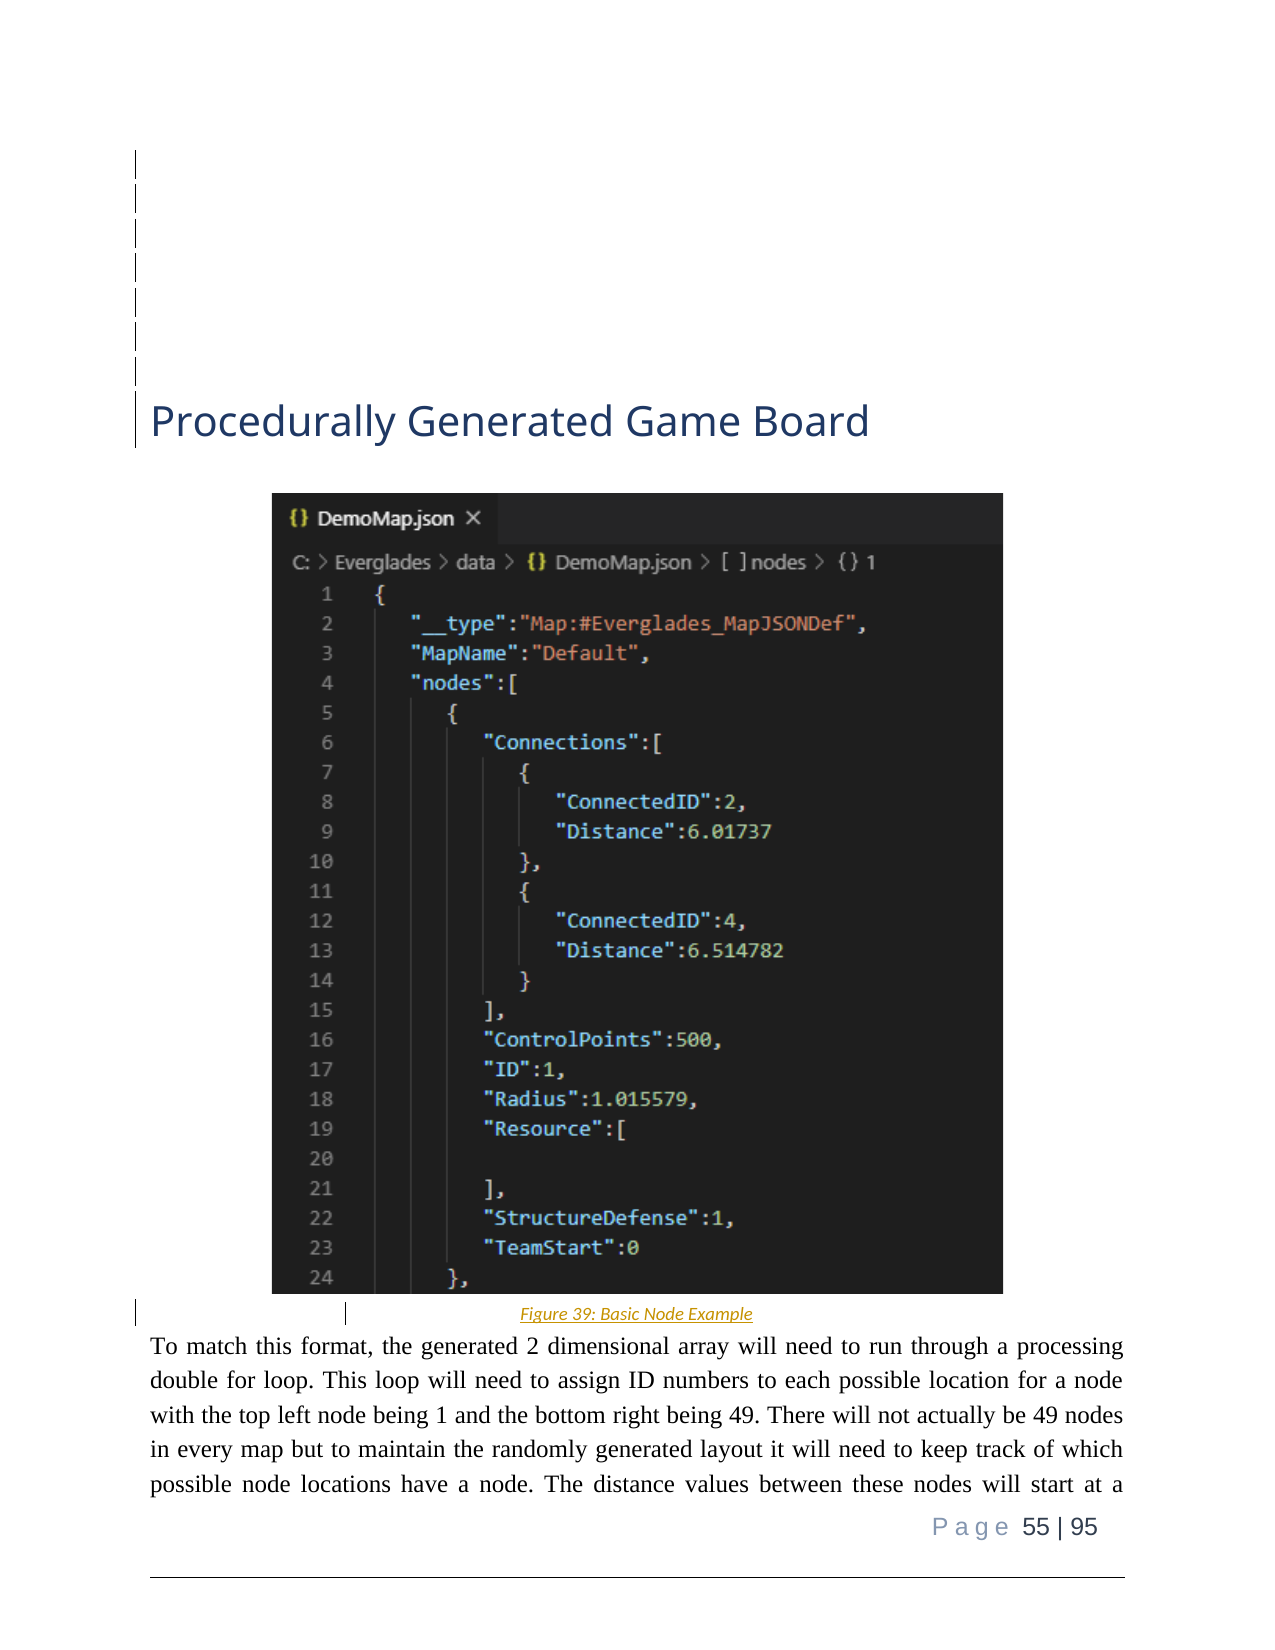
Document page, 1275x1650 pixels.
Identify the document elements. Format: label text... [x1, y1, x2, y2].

text Procedurally Generated Game Board [150, 391, 1125, 448]
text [150, 1331, 1125, 1497]
picture [271, 493, 1004, 1294]
